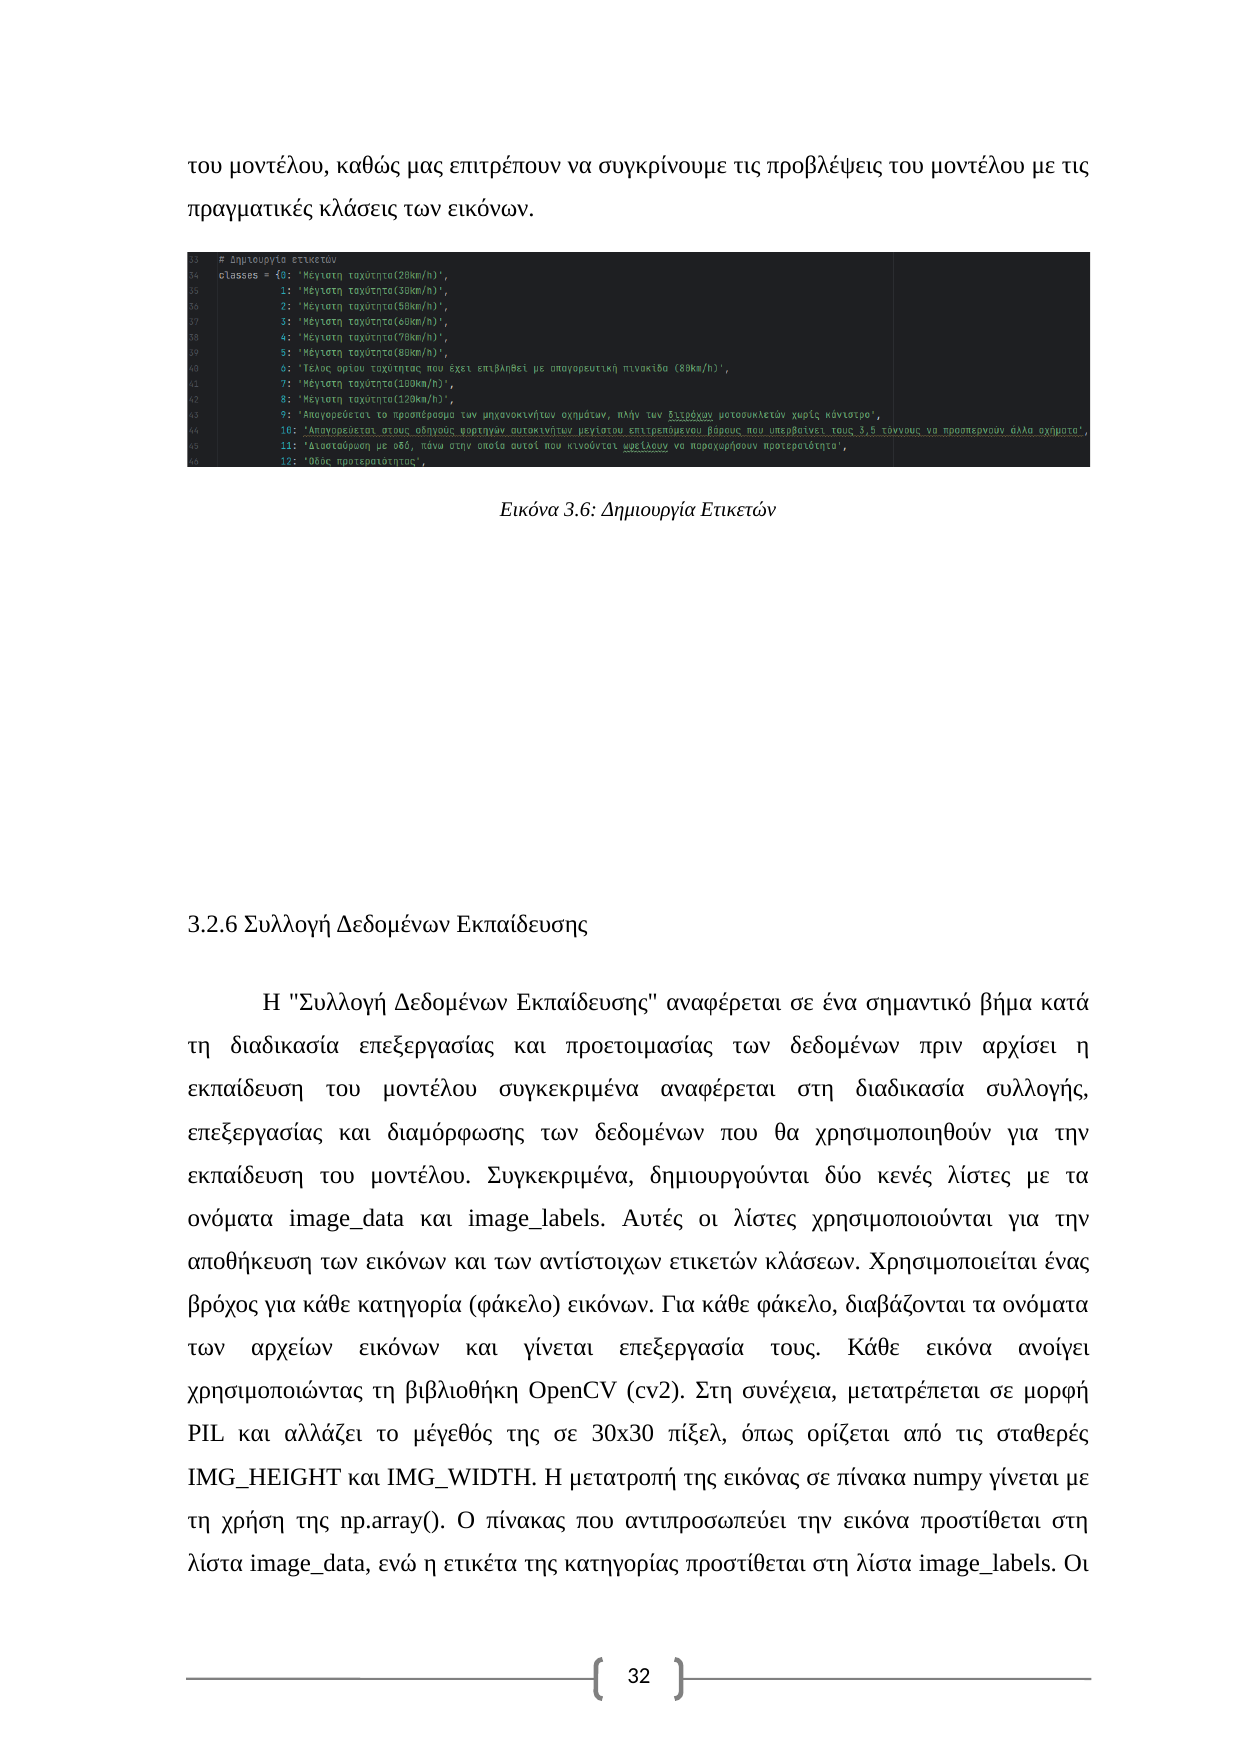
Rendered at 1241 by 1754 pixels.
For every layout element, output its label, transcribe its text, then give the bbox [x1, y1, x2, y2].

subtitle 3.2.6 Συλλογή Δεδομένων Εκπαίδευσης [187, 909, 1090, 938]
picture [187, 252, 1091, 467]
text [187, 987, 1090, 1577]
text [187, 150, 1090, 222]
